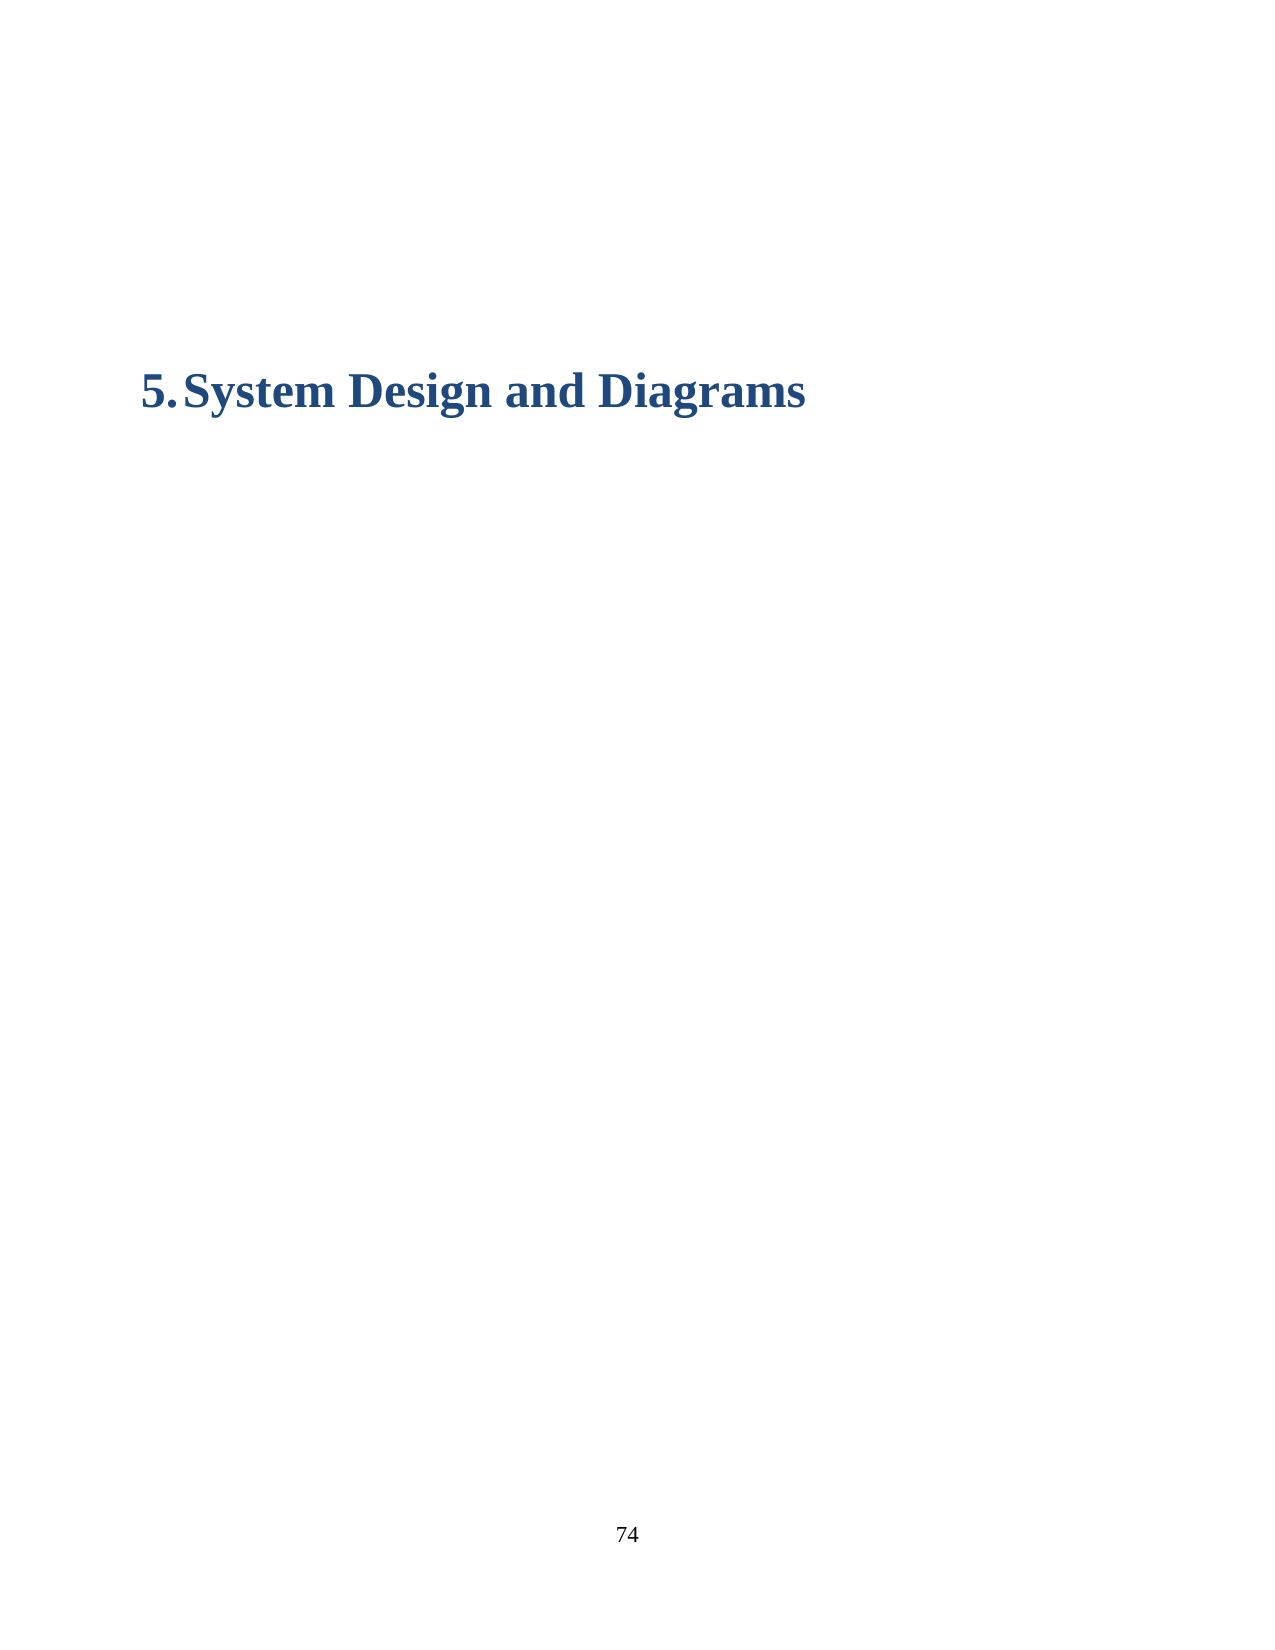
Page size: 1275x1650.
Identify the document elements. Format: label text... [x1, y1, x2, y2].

subtitle System Design and Diagrams [141, 361, 1223, 418]
